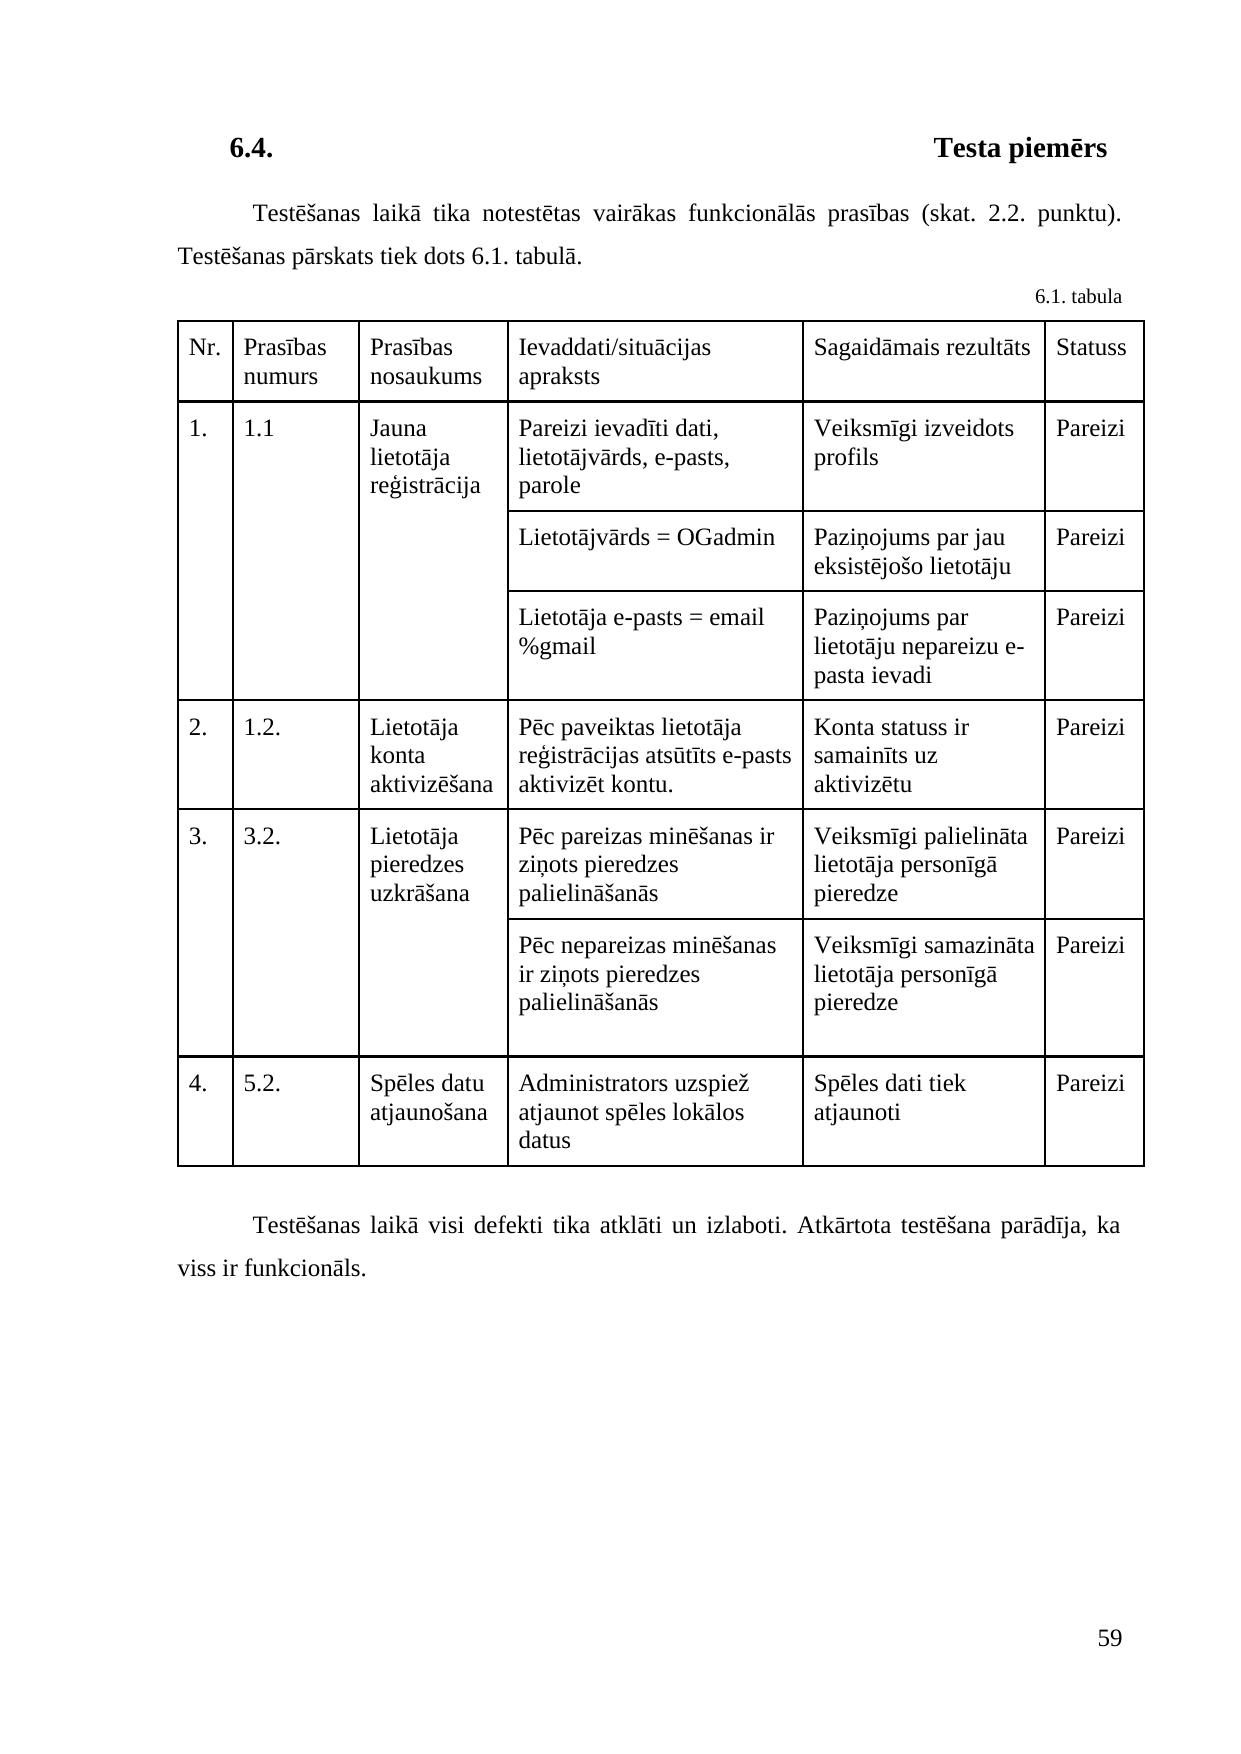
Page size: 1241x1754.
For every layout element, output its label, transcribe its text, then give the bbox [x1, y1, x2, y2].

text 6.1. tabula [177, 284, 1122, 308]
text Testēšanas laikā visi defekti tika atklāti un izlaboti. Atkārtota testēšana parādīja, ka viss ir funkcionāls. [177, 1210, 1122, 1282]
text Testēšanas laikā tika notestētas vairākas funkcionālās prasības (skat. 2.2. punktu). Testēšanas pārskats tiek dots 6.1. tabulā. [177, 198, 1122, 269]
subtitle Testa piemērs [215, 131, 1122, 164]
